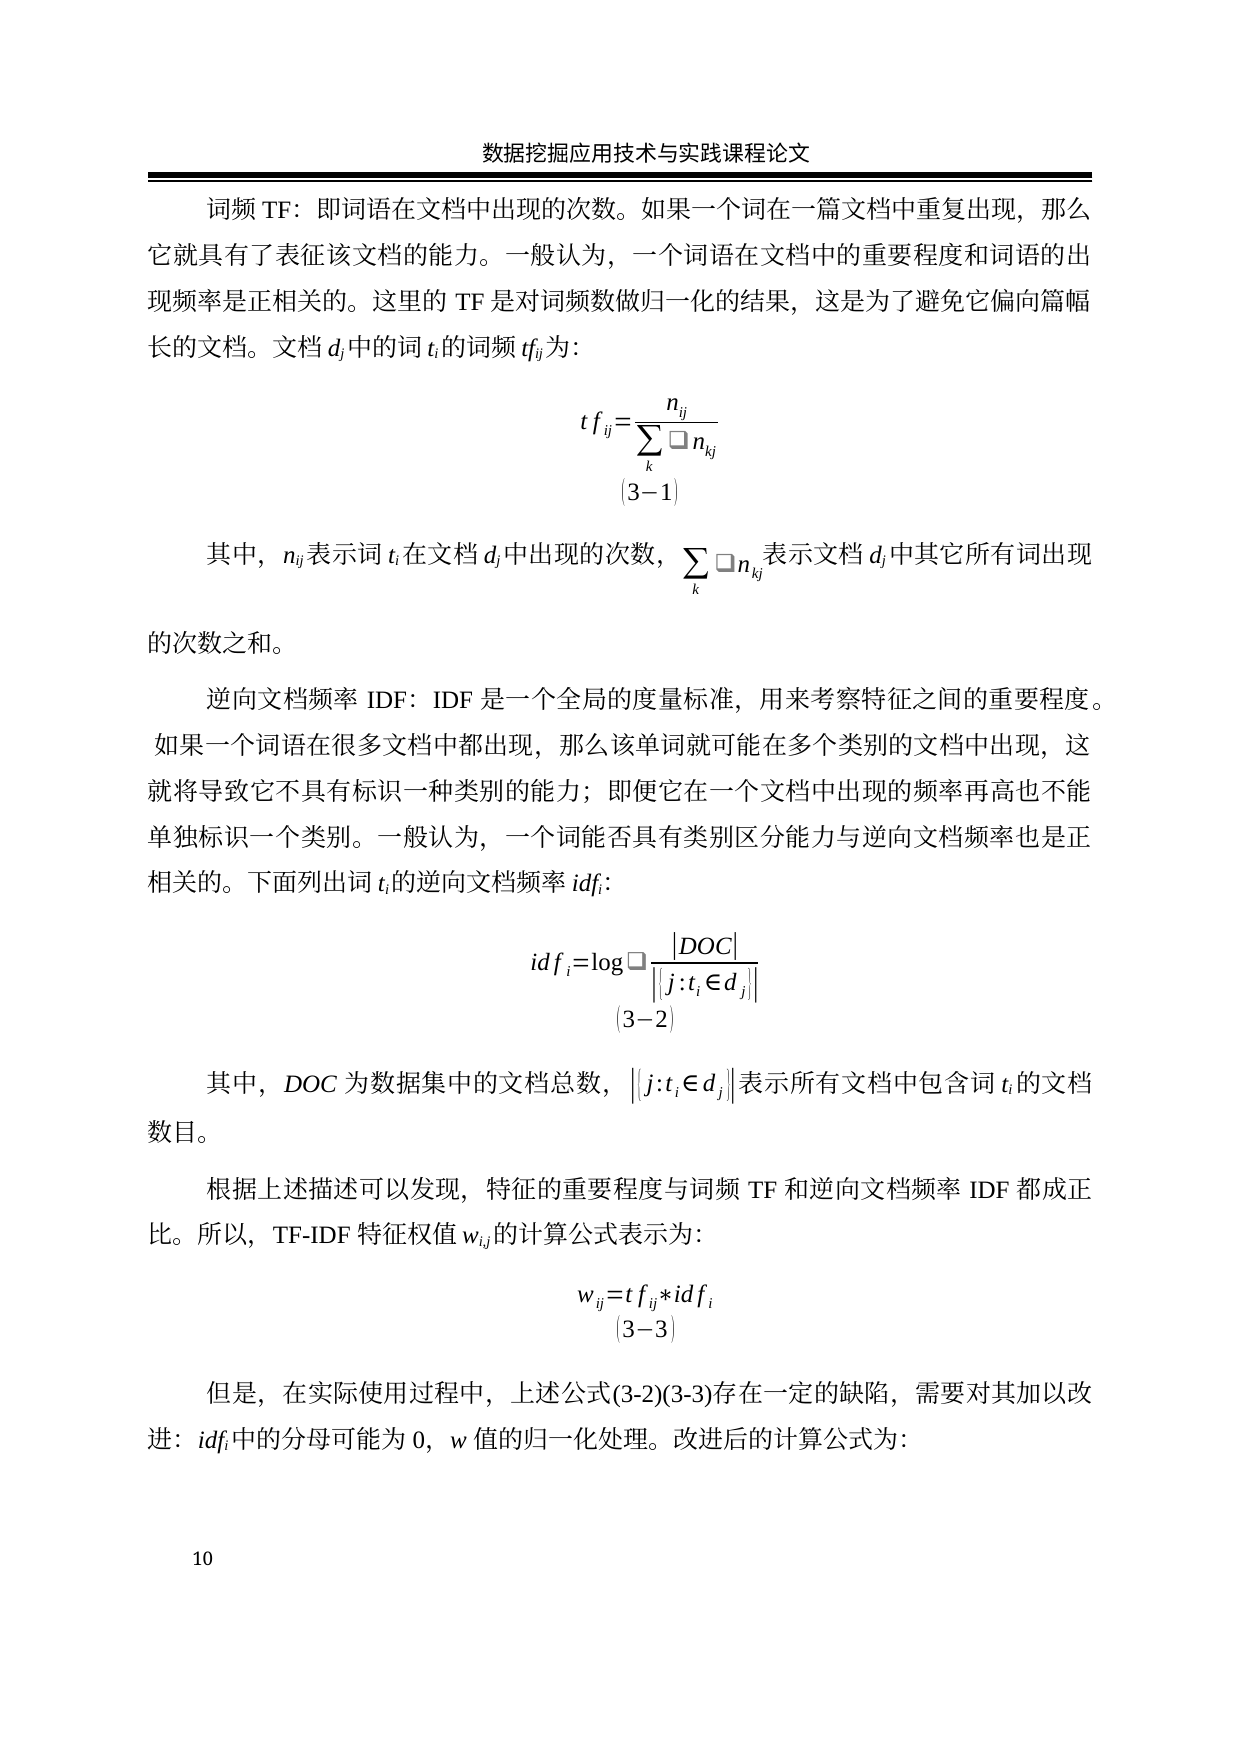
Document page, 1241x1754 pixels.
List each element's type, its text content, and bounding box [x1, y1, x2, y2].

text 其中，nij表示词ti在文档dj中出现的次数，表示文档dj中其它所有词出现的次数之和。 [148, 527, 1092, 664]
text 但是，在实际使用过程中，上述公式(3-2)(3-3)存在一定的缺陷，需要对其加以改进：idfi中的分母可能为 0，w 值的归一化处理。改进后的计算公式为： [148, 1369, 1092, 1460]
text 逆向文档频率 IDF：IDF 是一个全局的度量标准，用来考察特征之间的重要程度。 如果一个词语在很多文档中都出现，那么该单词就可能在多个类别的文档中出现，这就将导致它不具有标识一种类别的能力；即便它在一个文档中出现的频率再高也不能单独标识一个类别。一般认为，一个词能否具有类别区分能力与逆向文档频率也是正相关的。下面列出词ti的逆向文档频率idfi： [148, 675, 1092, 904]
text 根据上述描述可以发现，特征的重要程度与词频 TF 和逆向文档频率 IDF 都成正比。所以，TF-IDF 特征权值wi,j的计算公式表示为： [148, 1164, 1092, 1256]
text 词频TF：即词语在文档中出现的次数。如果一个词在一篇文档中重复出现，那么它就具有了表征该文档的能力。一般认为，一个词语在文档中的重要程度和词语的出现频率是正相关的。这里的 TF 是对词频数做归一化的结果，这是为了避免它偏向篇幅长的文档。文档dj中的词ti的词频tfij为： [148, 185, 1092, 369]
text 其中，DOC 为数据集中的文档总数，表示所有文档中包含词ti的文档数目。 [148, 1062, 1092, 1154]
